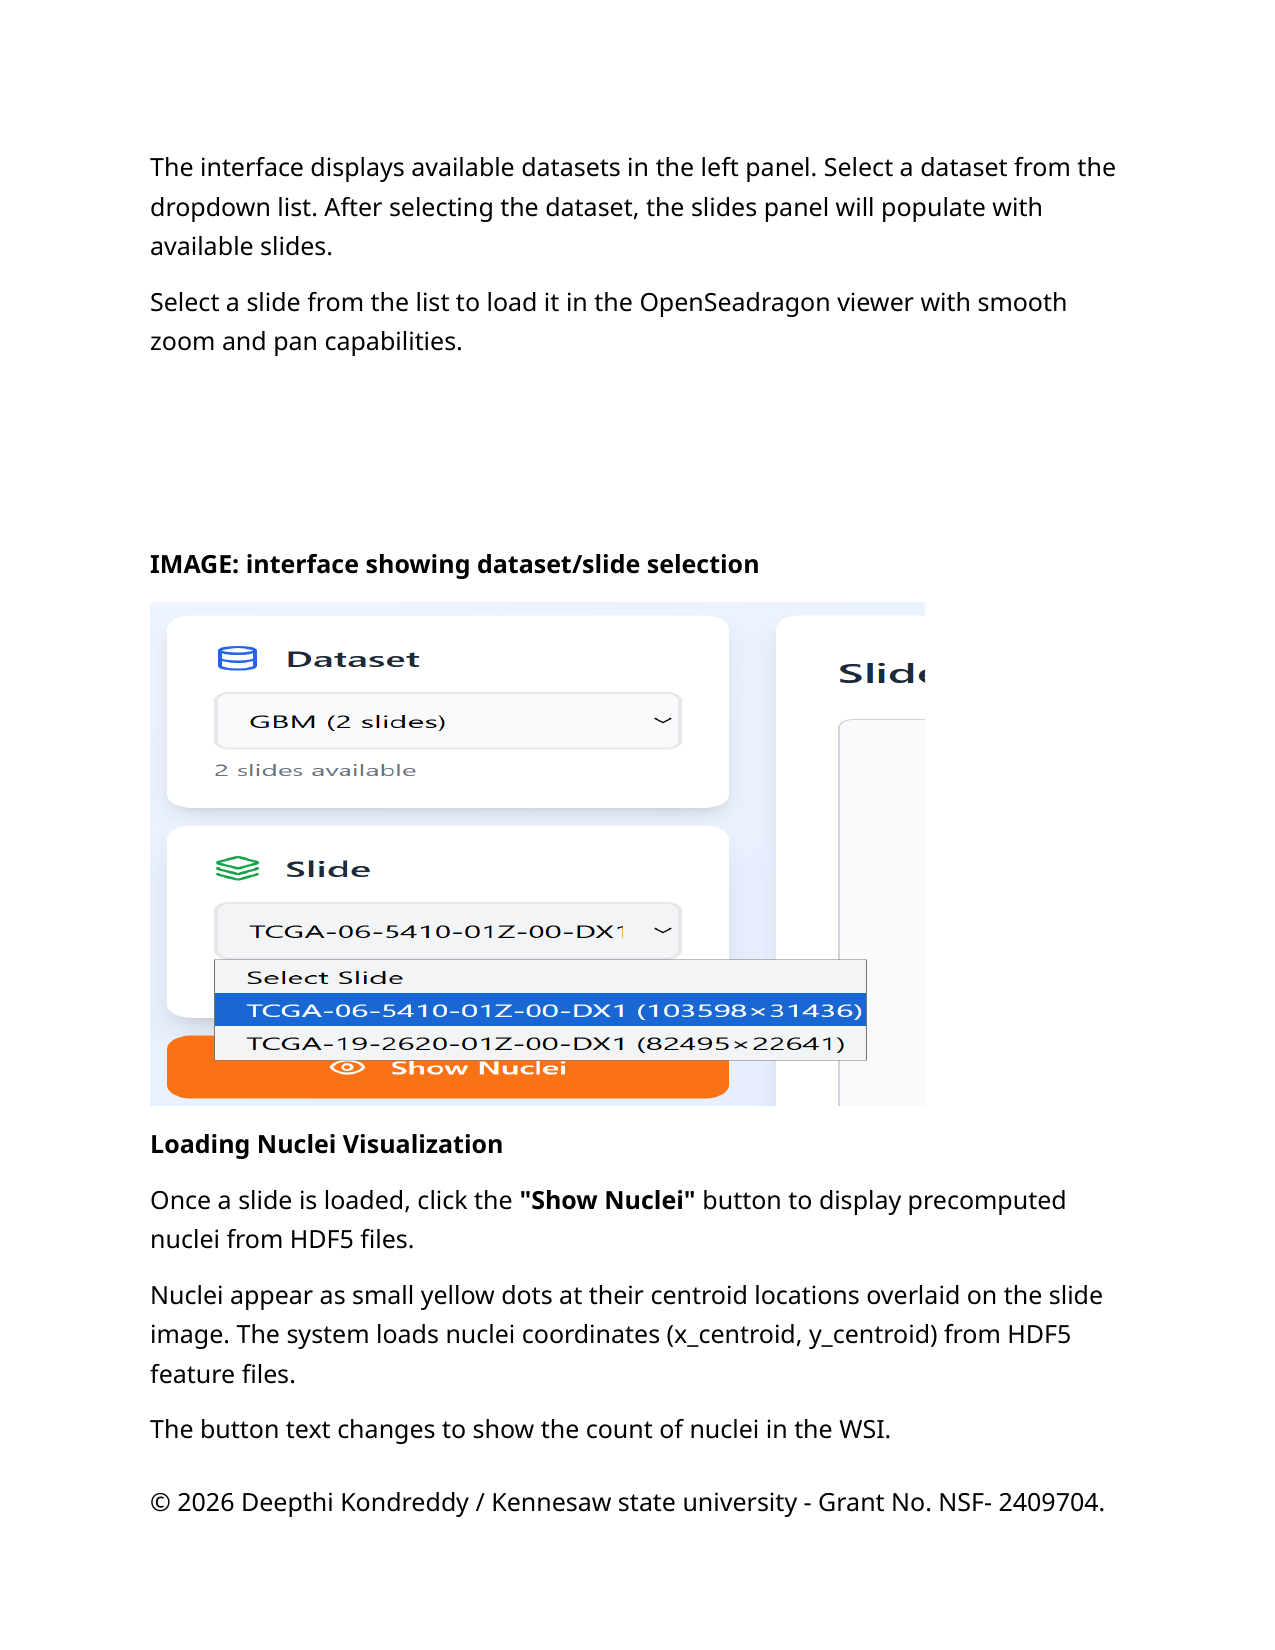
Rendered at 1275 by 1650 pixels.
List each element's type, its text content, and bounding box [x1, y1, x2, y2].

text Nuclei appear as small yellow dots at their centroid locations overlaid on the slide image. The system loads nuclei coordinates (x_centroid, y_centroid) from HDF5 feature files. [150, 1278, 1125, 1390]
text IMAGE: interface showing dataset/slide selection [150, 547, 1125, 581]
text The interface displays available datasets in the left panel. Select a dataset from the dropdown list. After selecting the dataset, the slides panel will populate with available slides. [150, 150, 1125, 262]
picture [150, 602, 926, 1106]
text Select a slide from the list to load it in the OpenSeadragon viewer with smooth zoom and pan capabilities. [150, 284, 1125, 357]
text The button text changes to show the count of nuclei in the WSI. [150, 1412, 1125, 1446]
text Once a slide is loaded, click the "Show Nuclei" button to display precomputed nuclei from HDF5 files. [150, 1183, 1125, 1256]
text Loading Nuclei Visualization [150, 1127, 1125, 1161]
